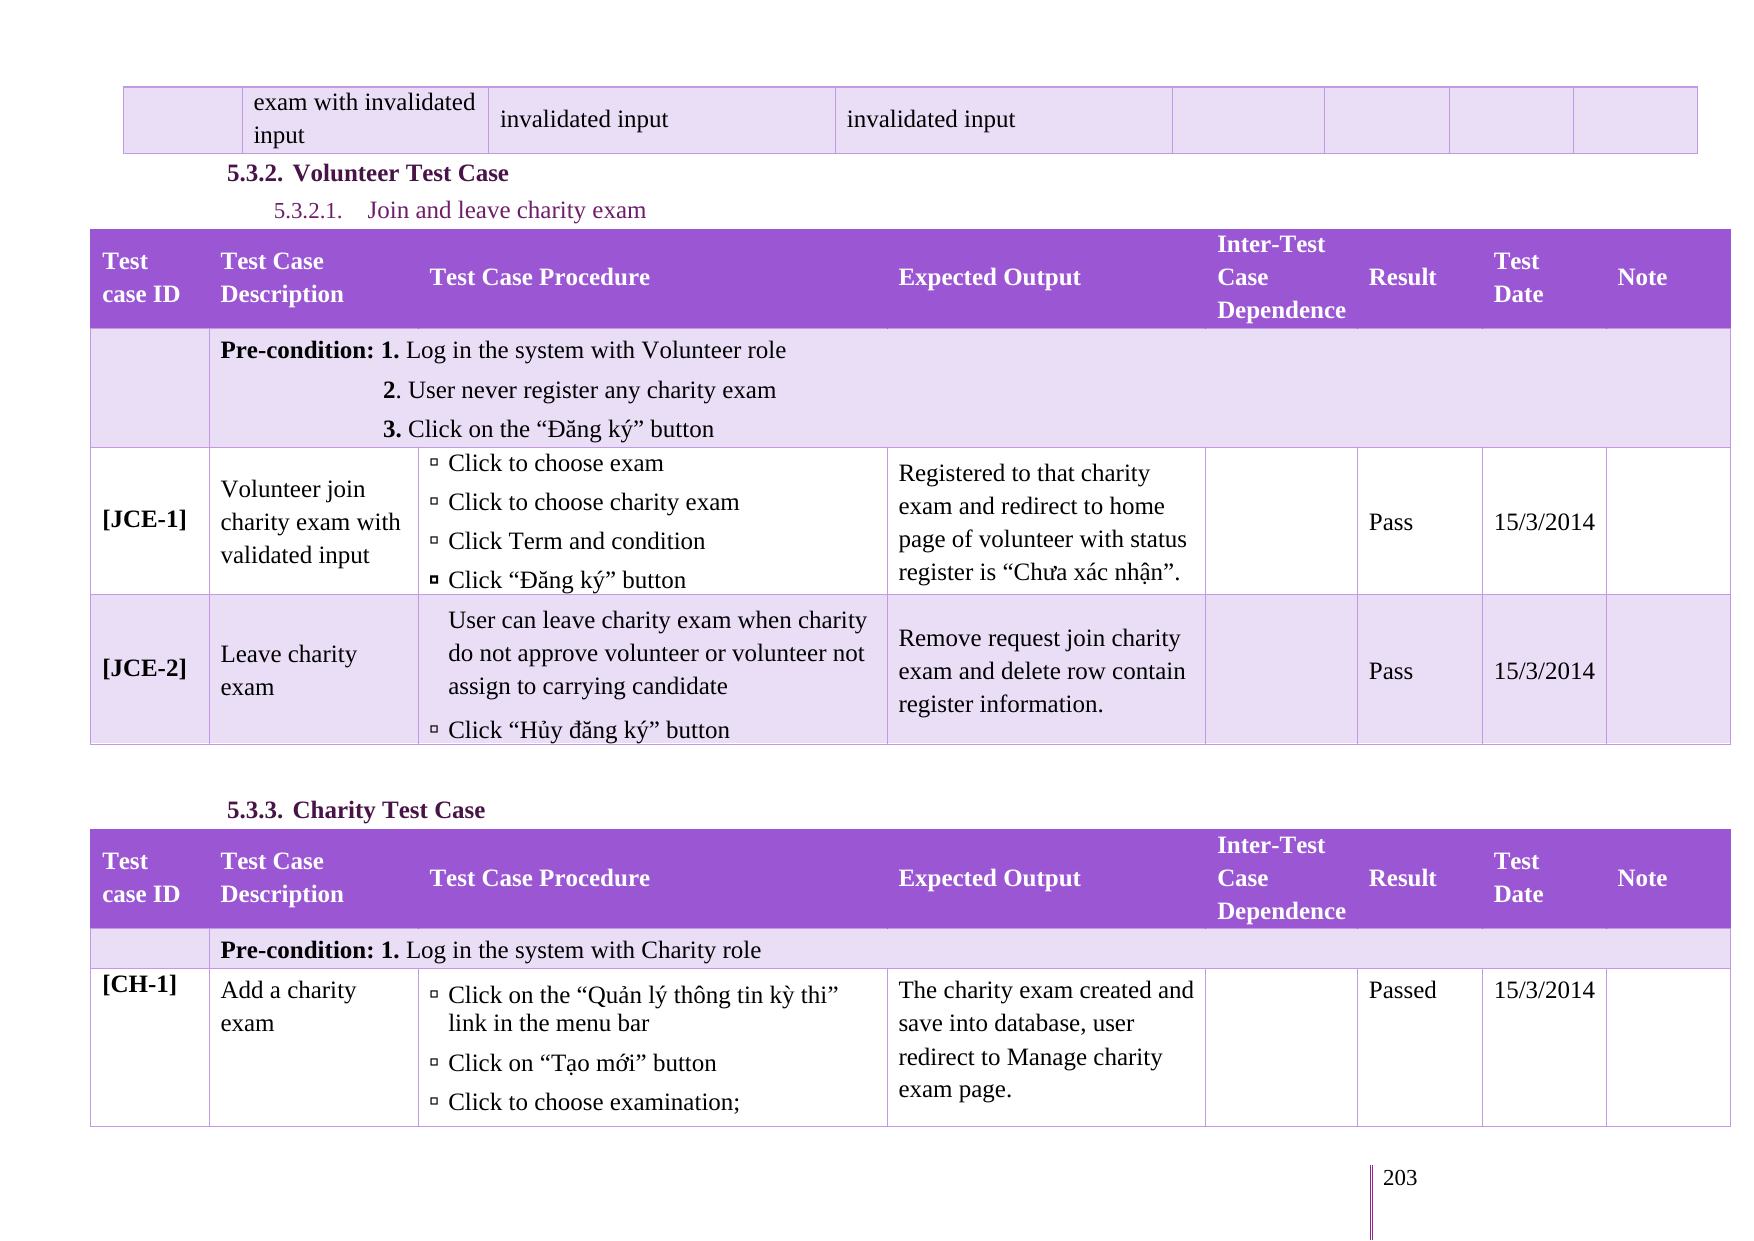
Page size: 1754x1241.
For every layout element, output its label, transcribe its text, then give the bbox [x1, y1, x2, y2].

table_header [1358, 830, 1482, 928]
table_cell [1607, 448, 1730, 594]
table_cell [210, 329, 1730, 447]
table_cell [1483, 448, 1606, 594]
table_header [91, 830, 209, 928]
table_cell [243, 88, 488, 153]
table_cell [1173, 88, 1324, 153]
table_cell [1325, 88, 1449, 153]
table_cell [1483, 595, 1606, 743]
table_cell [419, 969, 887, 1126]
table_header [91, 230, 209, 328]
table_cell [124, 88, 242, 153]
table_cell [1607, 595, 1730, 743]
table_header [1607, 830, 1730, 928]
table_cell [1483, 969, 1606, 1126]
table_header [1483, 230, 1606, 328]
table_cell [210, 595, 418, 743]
subtitle Join and leave charity exam [274, 195, 1679, 224]
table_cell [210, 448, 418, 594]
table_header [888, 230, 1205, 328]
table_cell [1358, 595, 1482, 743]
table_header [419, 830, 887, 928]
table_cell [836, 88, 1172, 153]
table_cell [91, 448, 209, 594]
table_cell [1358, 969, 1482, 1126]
subtitle Volunteer Test Case [227, 158, 1679, 187]
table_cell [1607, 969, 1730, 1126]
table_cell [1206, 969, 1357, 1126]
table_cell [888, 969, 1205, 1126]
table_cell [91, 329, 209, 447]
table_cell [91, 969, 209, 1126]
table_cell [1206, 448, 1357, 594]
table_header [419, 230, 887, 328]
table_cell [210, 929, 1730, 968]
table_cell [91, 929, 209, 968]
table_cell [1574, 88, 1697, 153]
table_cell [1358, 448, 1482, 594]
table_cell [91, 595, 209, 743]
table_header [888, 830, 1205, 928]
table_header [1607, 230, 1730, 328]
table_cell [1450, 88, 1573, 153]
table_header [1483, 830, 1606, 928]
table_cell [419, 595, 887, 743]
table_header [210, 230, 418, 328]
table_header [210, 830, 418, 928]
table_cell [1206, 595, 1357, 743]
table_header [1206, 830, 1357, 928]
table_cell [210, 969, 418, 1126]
subtitle Charity Test Case [227, 796, 1679, 824]
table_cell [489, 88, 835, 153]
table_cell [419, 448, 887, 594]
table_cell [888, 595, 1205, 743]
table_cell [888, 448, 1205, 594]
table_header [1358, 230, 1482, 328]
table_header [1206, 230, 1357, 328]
